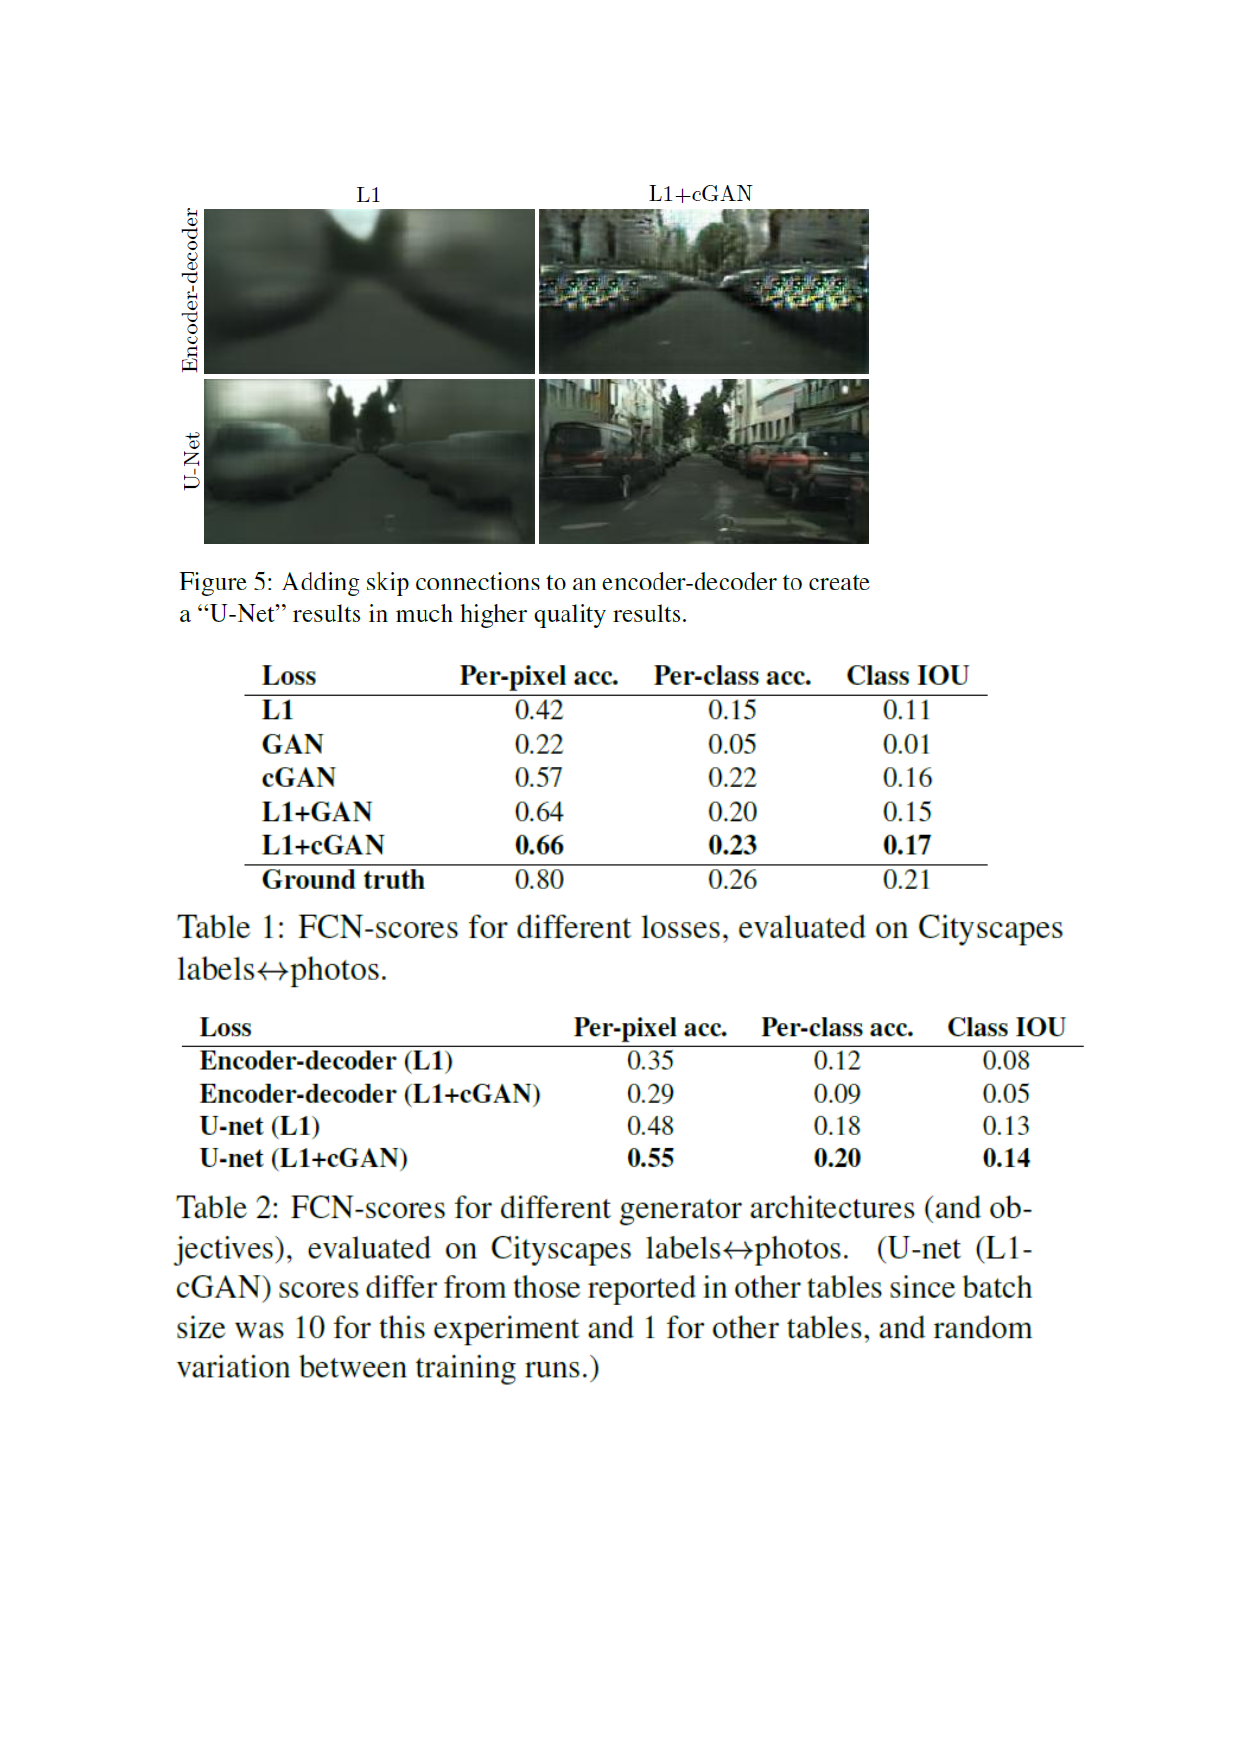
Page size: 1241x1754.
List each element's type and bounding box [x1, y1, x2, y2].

picture [150, 1009, 1091, 1387]
picture [150, 653, 1091, 991]
picture [150, 177, 883, 635]
